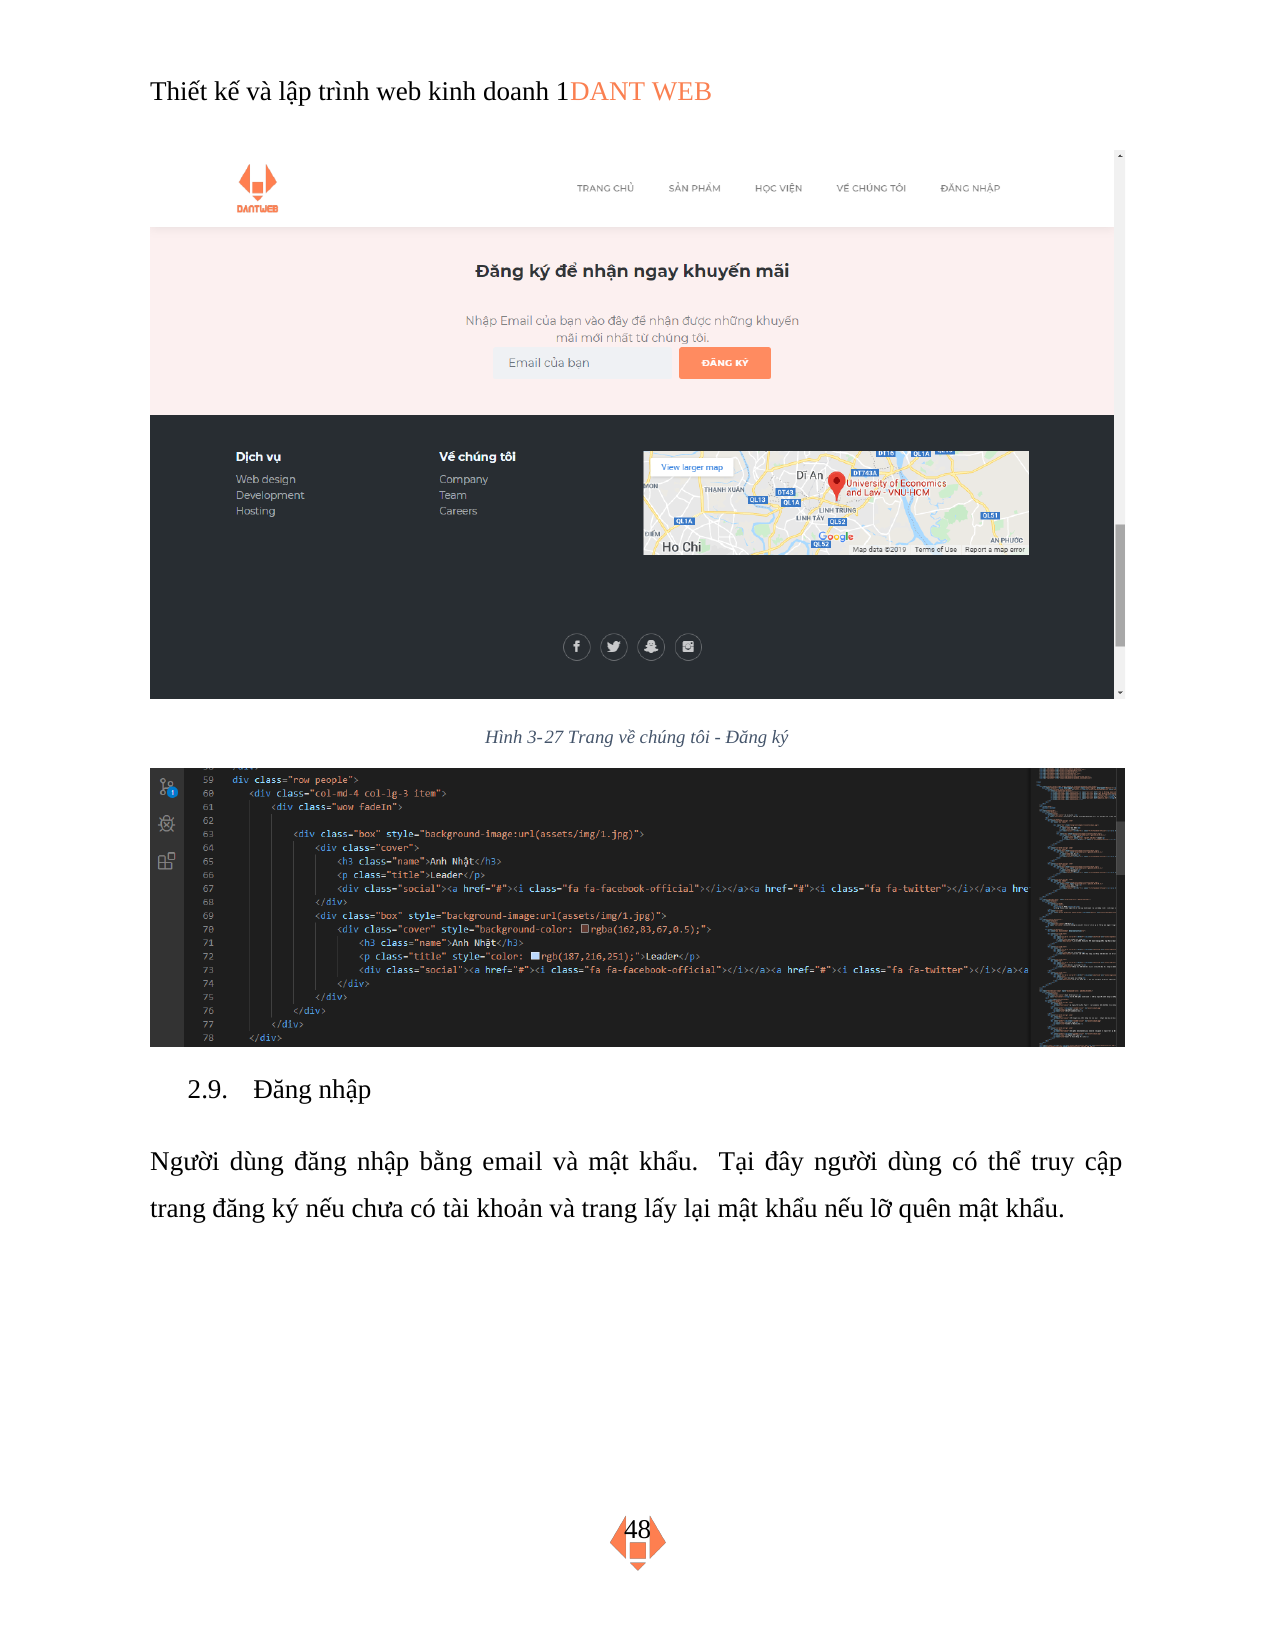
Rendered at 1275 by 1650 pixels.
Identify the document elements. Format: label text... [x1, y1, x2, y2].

list Đăng nhập [187, 1073, 1125, 1105]
picture [150, 150, 1125, 699]
text Người dùng đăng nhập bằng email và mật khẩu. Tại đây người dùng có thể truy cập trang đăng ký nếu chưa có tài khoản và trang lấy lại mật khẩu nếu lỡ quên mật khẩu. [150, 1145, 1125, 1223]
picture [150, 768, 1125, 1047]
picture [606, 1515, 669, 1571]
